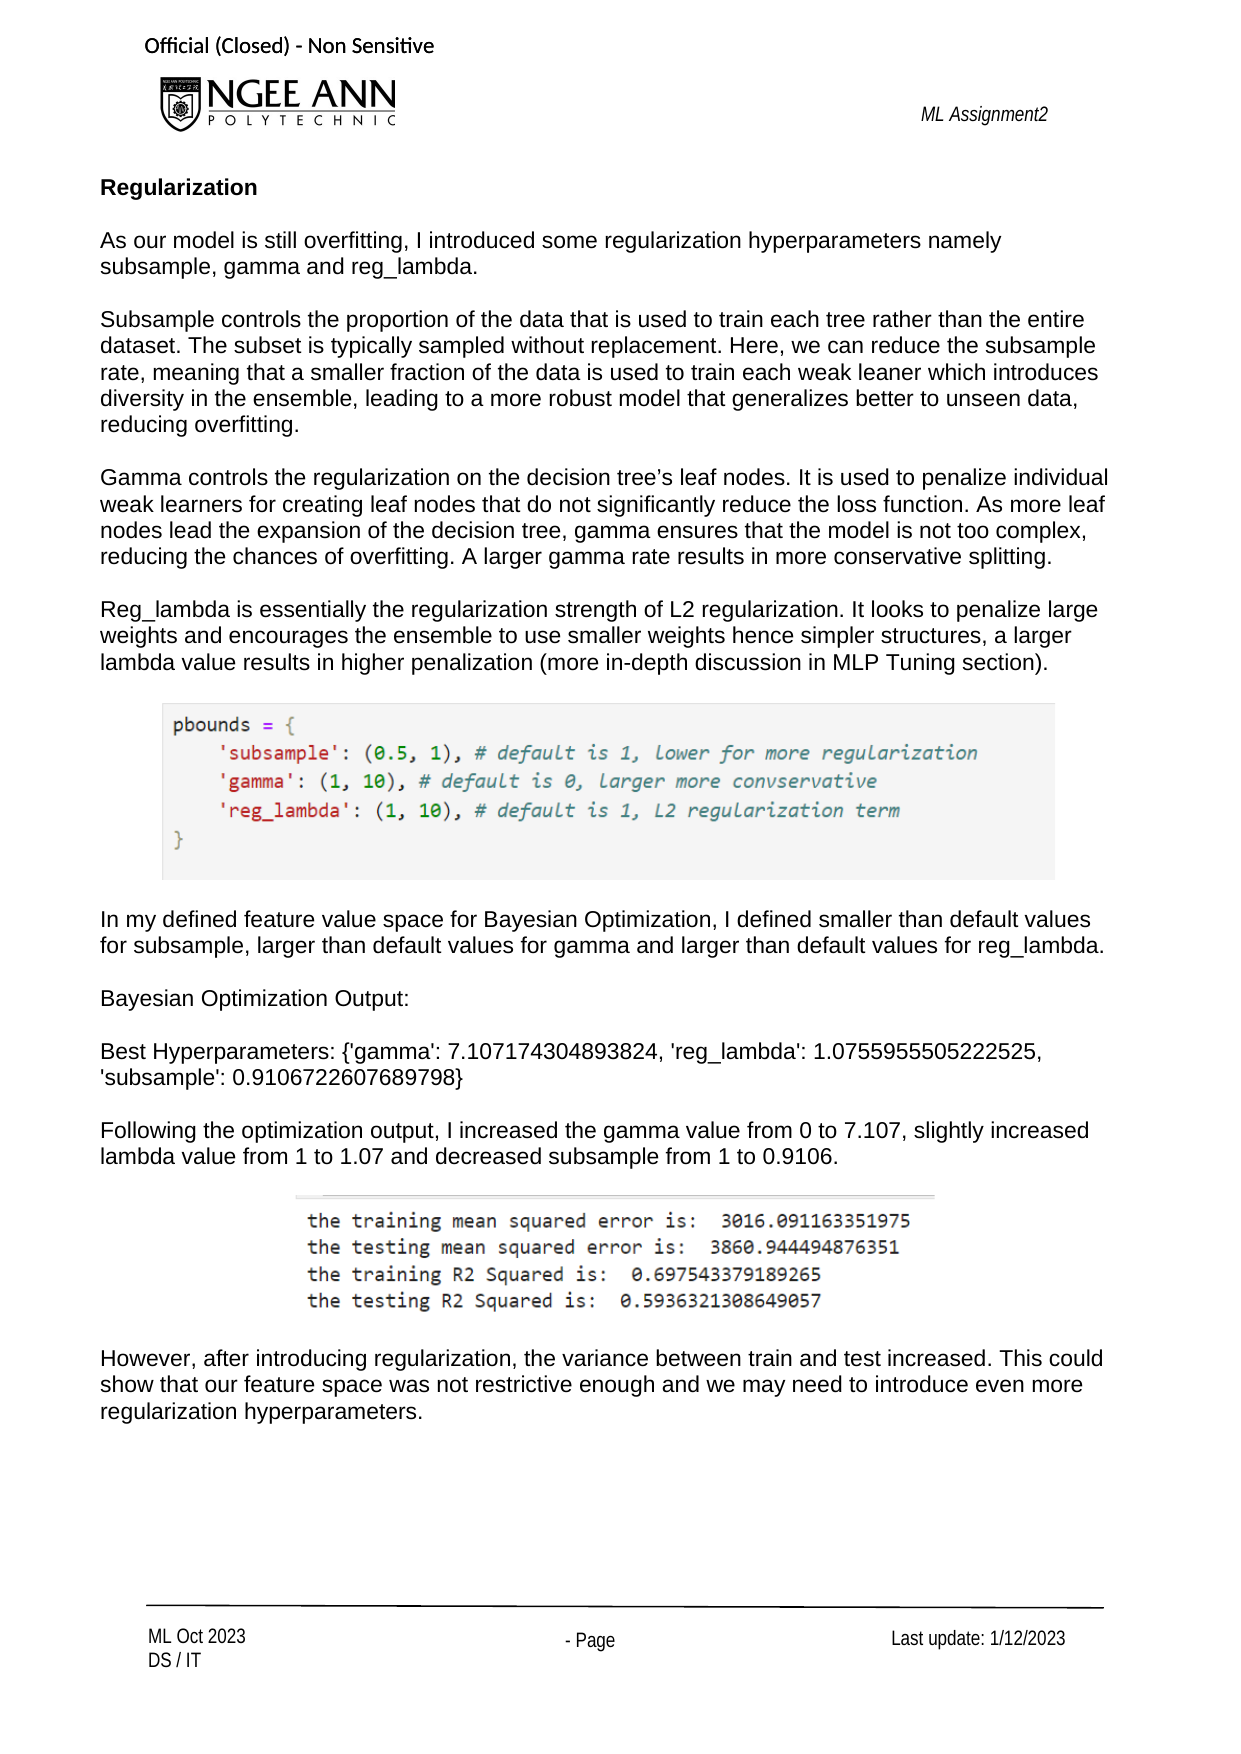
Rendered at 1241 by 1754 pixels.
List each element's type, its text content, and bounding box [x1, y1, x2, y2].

picture [278, 1195, 935, 1319]
picture [158, 701, 1055, 880]
text Regularization [100, 174, 1113, 201]
text Best Hyperparameters: {'gamma': 7.107174304893824, 'reg_lambda': 1.0755955505222525, 'subsample': 0.9106722607689798} [100, 1038, 1113, 1090]
text As our model is still overfitting, I introduced some regularization hyperparameters namely subsample, gamma and reg_lambda. [100, 227, 1113, 280]
text Gamma controls the regularization on the decision tree’s leaf nodes. It is used to penalize individual weak learners for creating leaf nodes that do not significantly reduce the loss function. As more leaf nodes lead the expansion of the decision tree, gamma ensures that the model is not too complex, reducing the chances of overfitting. A larger gamma rate results in more conservative splitting. [100, 464, 1113, 569]
text Following the optimization output, I increased the gamma value from 0 to 7.107, slightly increased lambda value from 1 to 1.07 and decreased subsample from 1 to 0.9106. [100, 1117, 1113, 1169]
text In my defined feature value space for Bayesian Optimization, I defined smaller than default values for subsample, larger than default values for gamma and larger than default values for reg_lambda. [100, 906, 1113, 958]
text Reg_lambda is essentially the regularization strength of L2 regularization. It looks to penalize large weights and encourages the ensemble to use smaller weights hence simpler structures, a larger lambda value results in higher penalization (more in-depth discussion in MLP Tuning section). [100, 596, 1113, 675]
text Subsample controls the proportion of the data that is used to train each tree rather than the entire dataset. The subset is typically sampled without replacement. Here, we can reduce the subsample rate, meaning that a smaller fraction of the data is used to train each weak leaner which introduces diversity in the ensemble, leading to a more robust model that generalizes better to unseen data, reducing overfitting. [100, 306, 1113, 438]
subtitle However, after introducing regularization, the variance between train and test increased. This could show that our feature space was not restrictive enough and we may need to introduce even more regularization hyperparameters. [100, 1345, 1113, 1424]
text Bayesian Optimization Output: [100, 985, 1113, 1011]
picture [160, 77, 395, 132]
